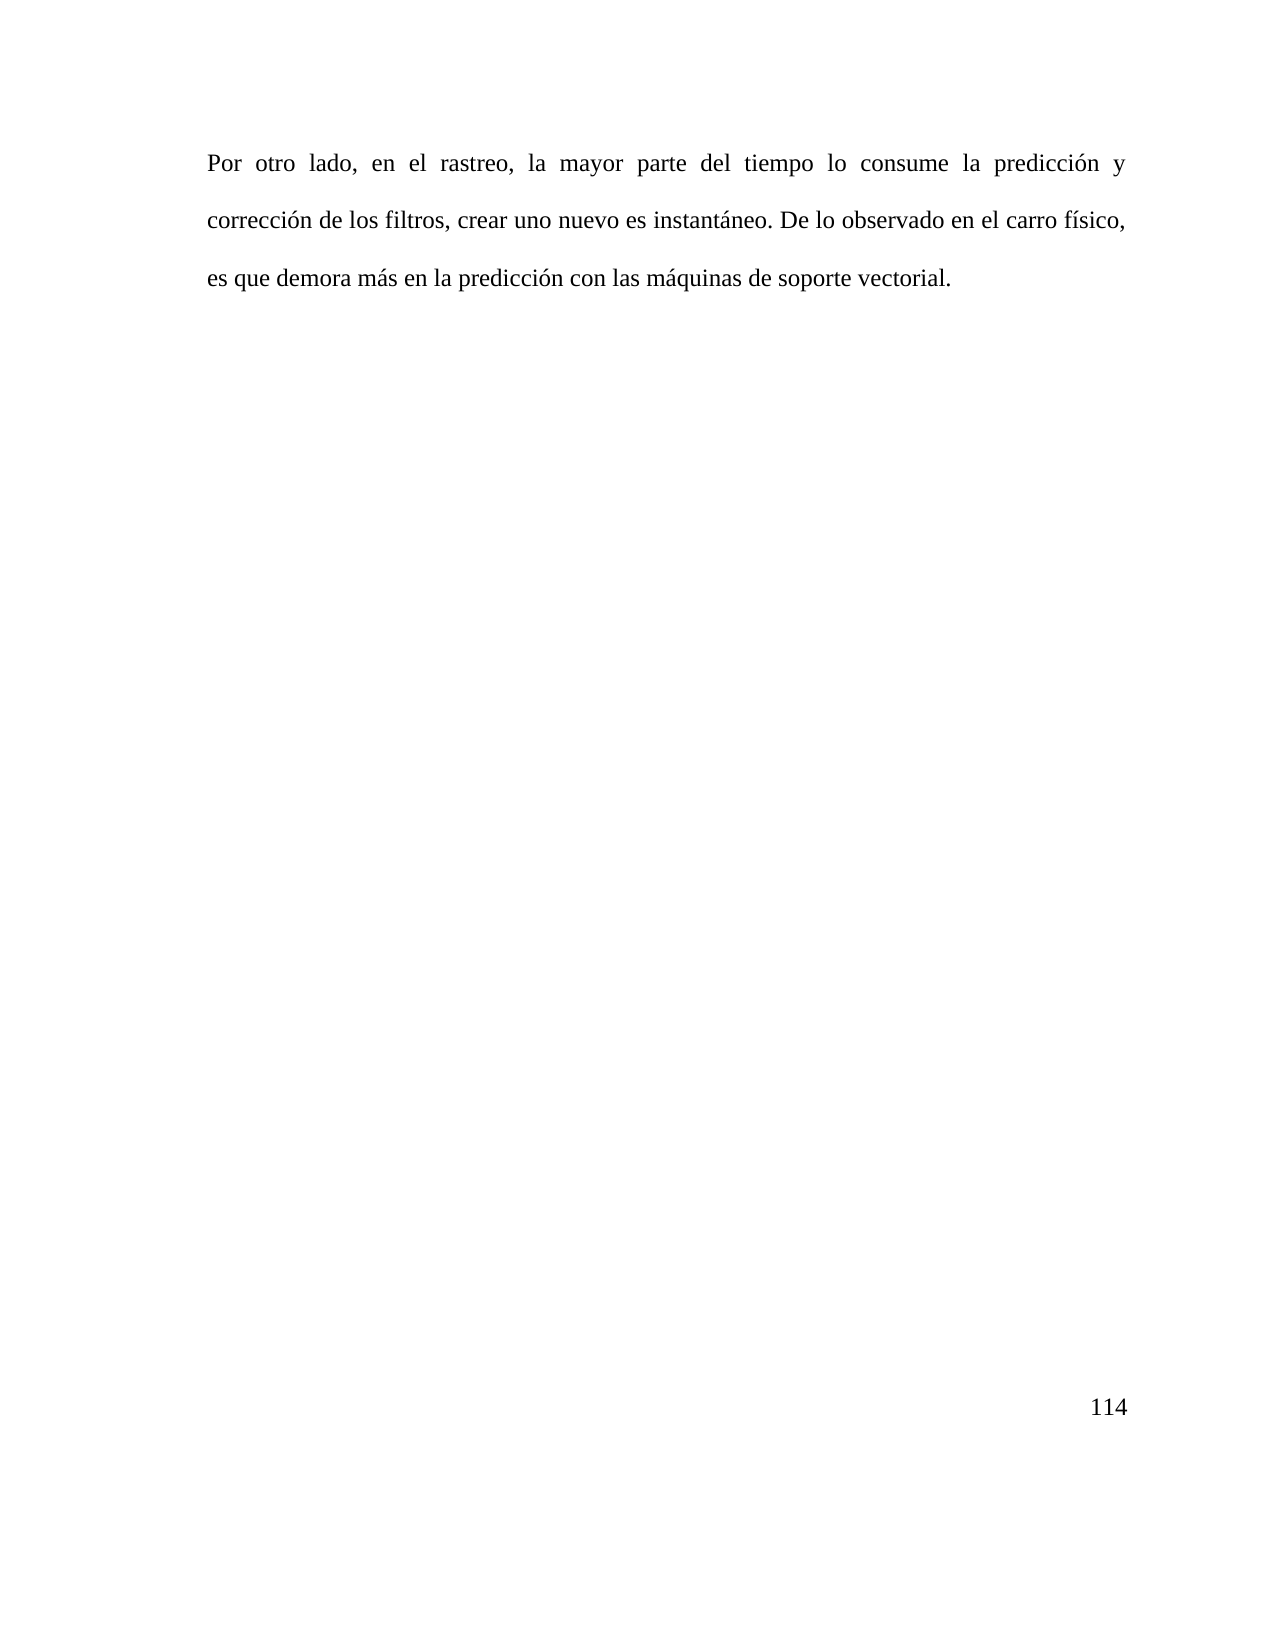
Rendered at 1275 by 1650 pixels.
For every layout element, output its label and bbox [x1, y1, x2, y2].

text [207, 148, 1127, 291]
